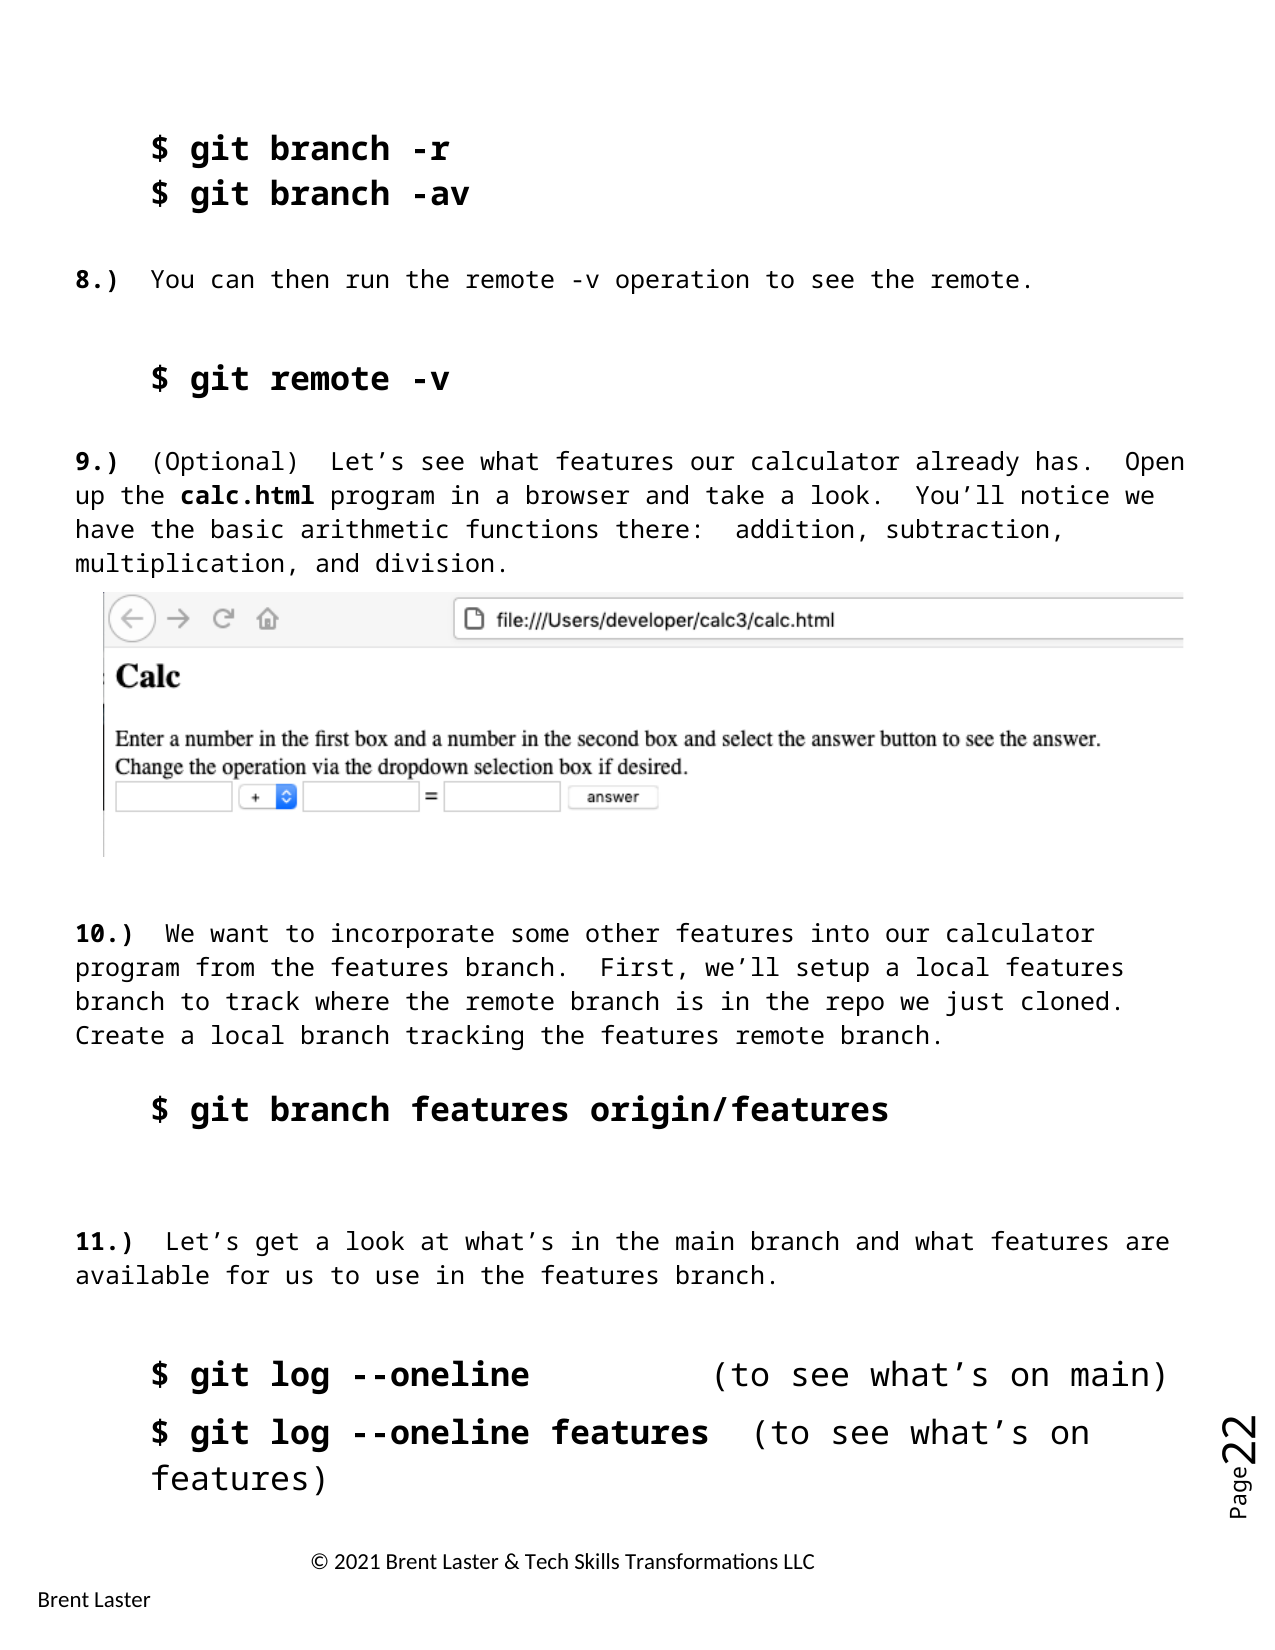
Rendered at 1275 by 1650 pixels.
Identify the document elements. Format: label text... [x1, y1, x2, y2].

text 11.) Let’s get a look at what’s in the main branch and what features are available for us to use in the features branch. [75, 1224, 1200, 1292]
text $ git remote -v [150, 355, 1200, 400]
picture [103, 592, 1184, 857]
text $ git log --oneline (to see what’s on main) [75, 1351, 1200, 1397]
text $ git log --oneline features (to see what’s on features) [150, 1409, 1200, 1500]
text 8.) You can then run the remote -v operation to see the remote. [75, 262, 1200, 296]
text $ git branch -av [150, 170, 1200, 215]
text 10.) We want to incorporate some other features into our calculator program from the features branch. First, we’ll setup a local features branch to track where the remote branch is in the repo we just cloned. Create a local branch tracking the features remote branch. [75, 915, 1200, 1052]
text $ git branch -r [150, 124, 1200, 170]
text 9.) (Optional) Let’s see what features our calculator already has. Open up the calc.html program in a browser and take a look. You’ll notice we have the basic arithmetic functions there: addition, subtraction, multiplication, and division. [75, 444, 1200, 580]
text $ git branch features origin/features [150, 1085, 1200, 1131]
